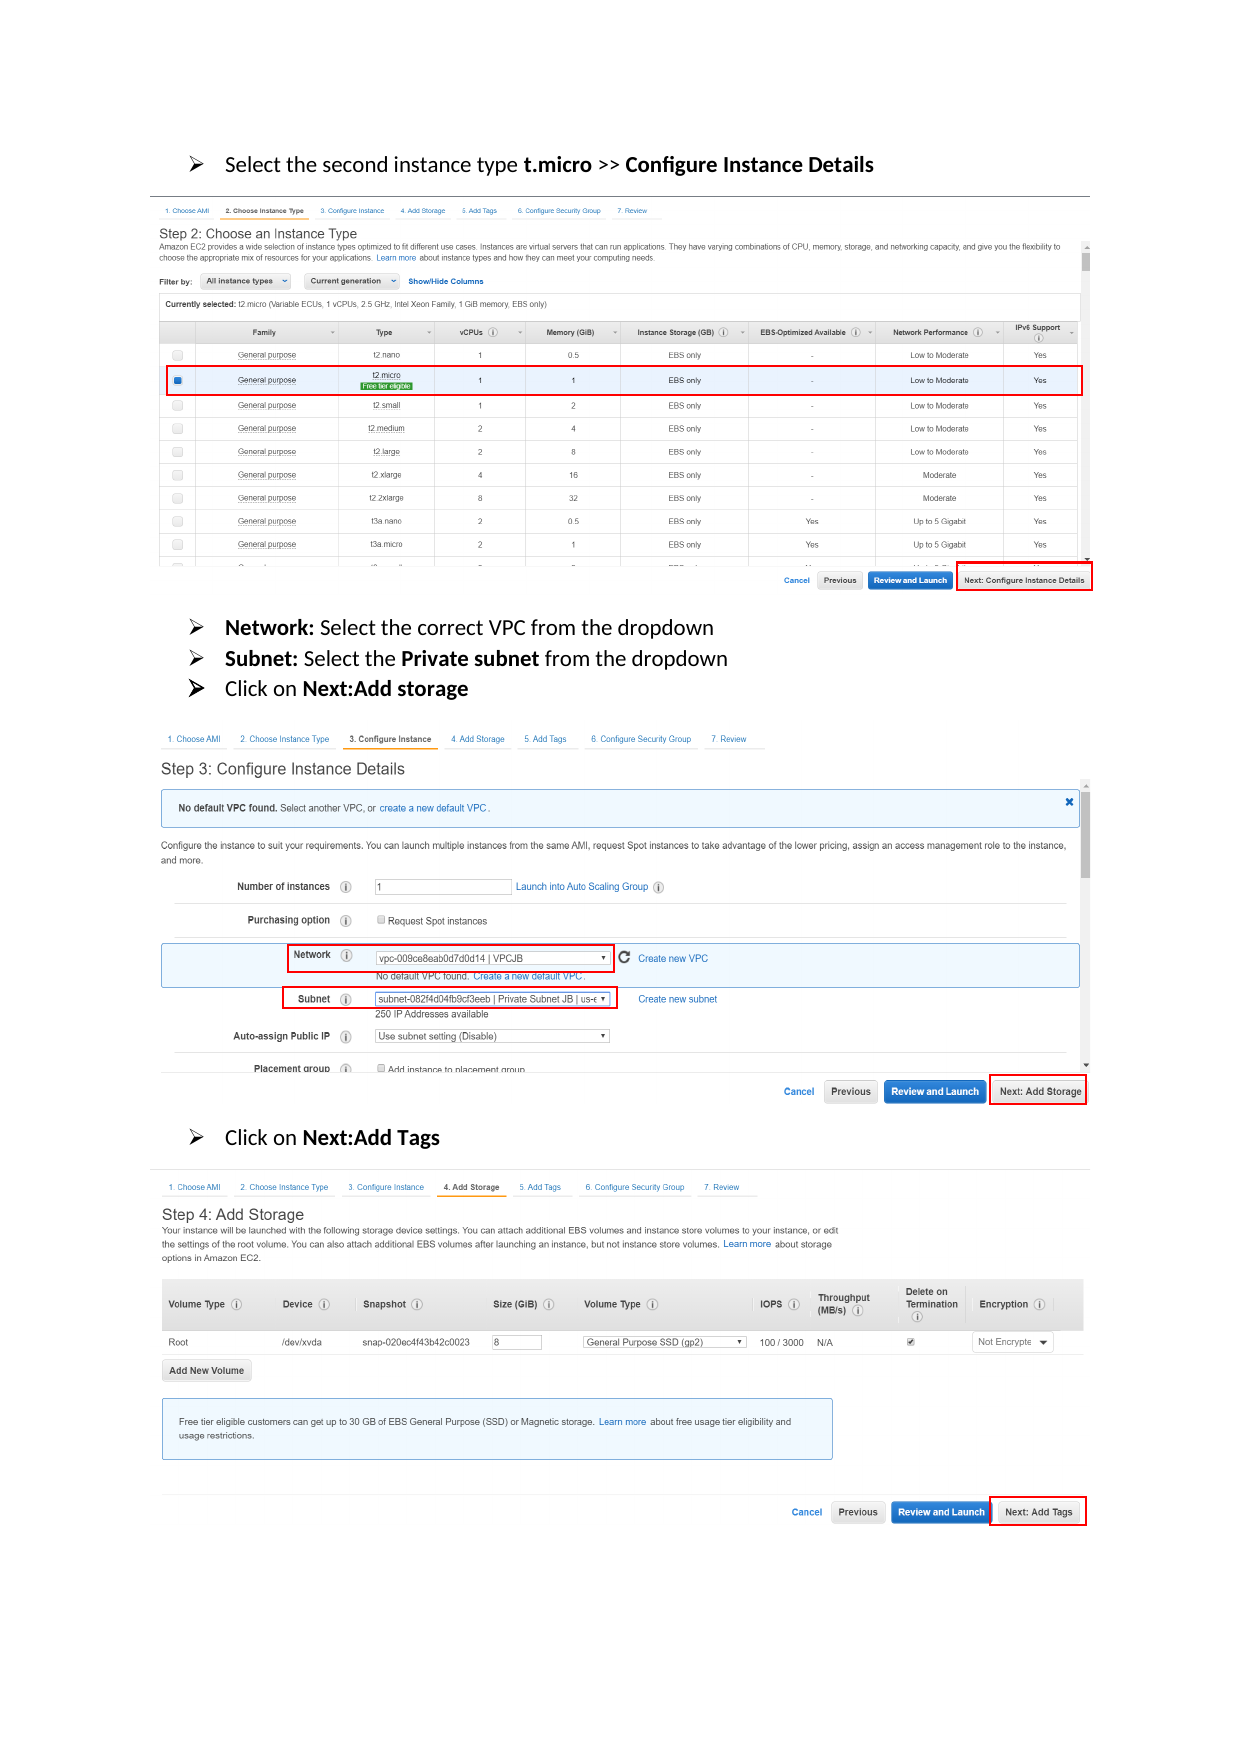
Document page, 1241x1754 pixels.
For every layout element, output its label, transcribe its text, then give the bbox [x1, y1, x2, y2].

list Select the second instance type t.micro >> Configure Instance Details [187, 150, 1090, 178]
picture [991, 1076, 1085, 1103]
list Subnet: Select the Private subnet from the dropdown [187, 644, 1090, 672]
list Click on Next:Add Tags [187, 1123, 1090, 1151]
list Click on Next:Add storage [187, 674, 1090, 702]
picture [991, 1498, 1085, 1524]
picture [150, 1169, 1091, 1525]
list Network: Select the correct VPC from the dropdown [187, 613, 1090, 642]
picture [150, 196, 1090, 595]
picture [958, 564, 1090, 589]
picture [150, 720, 1091, 1104]
